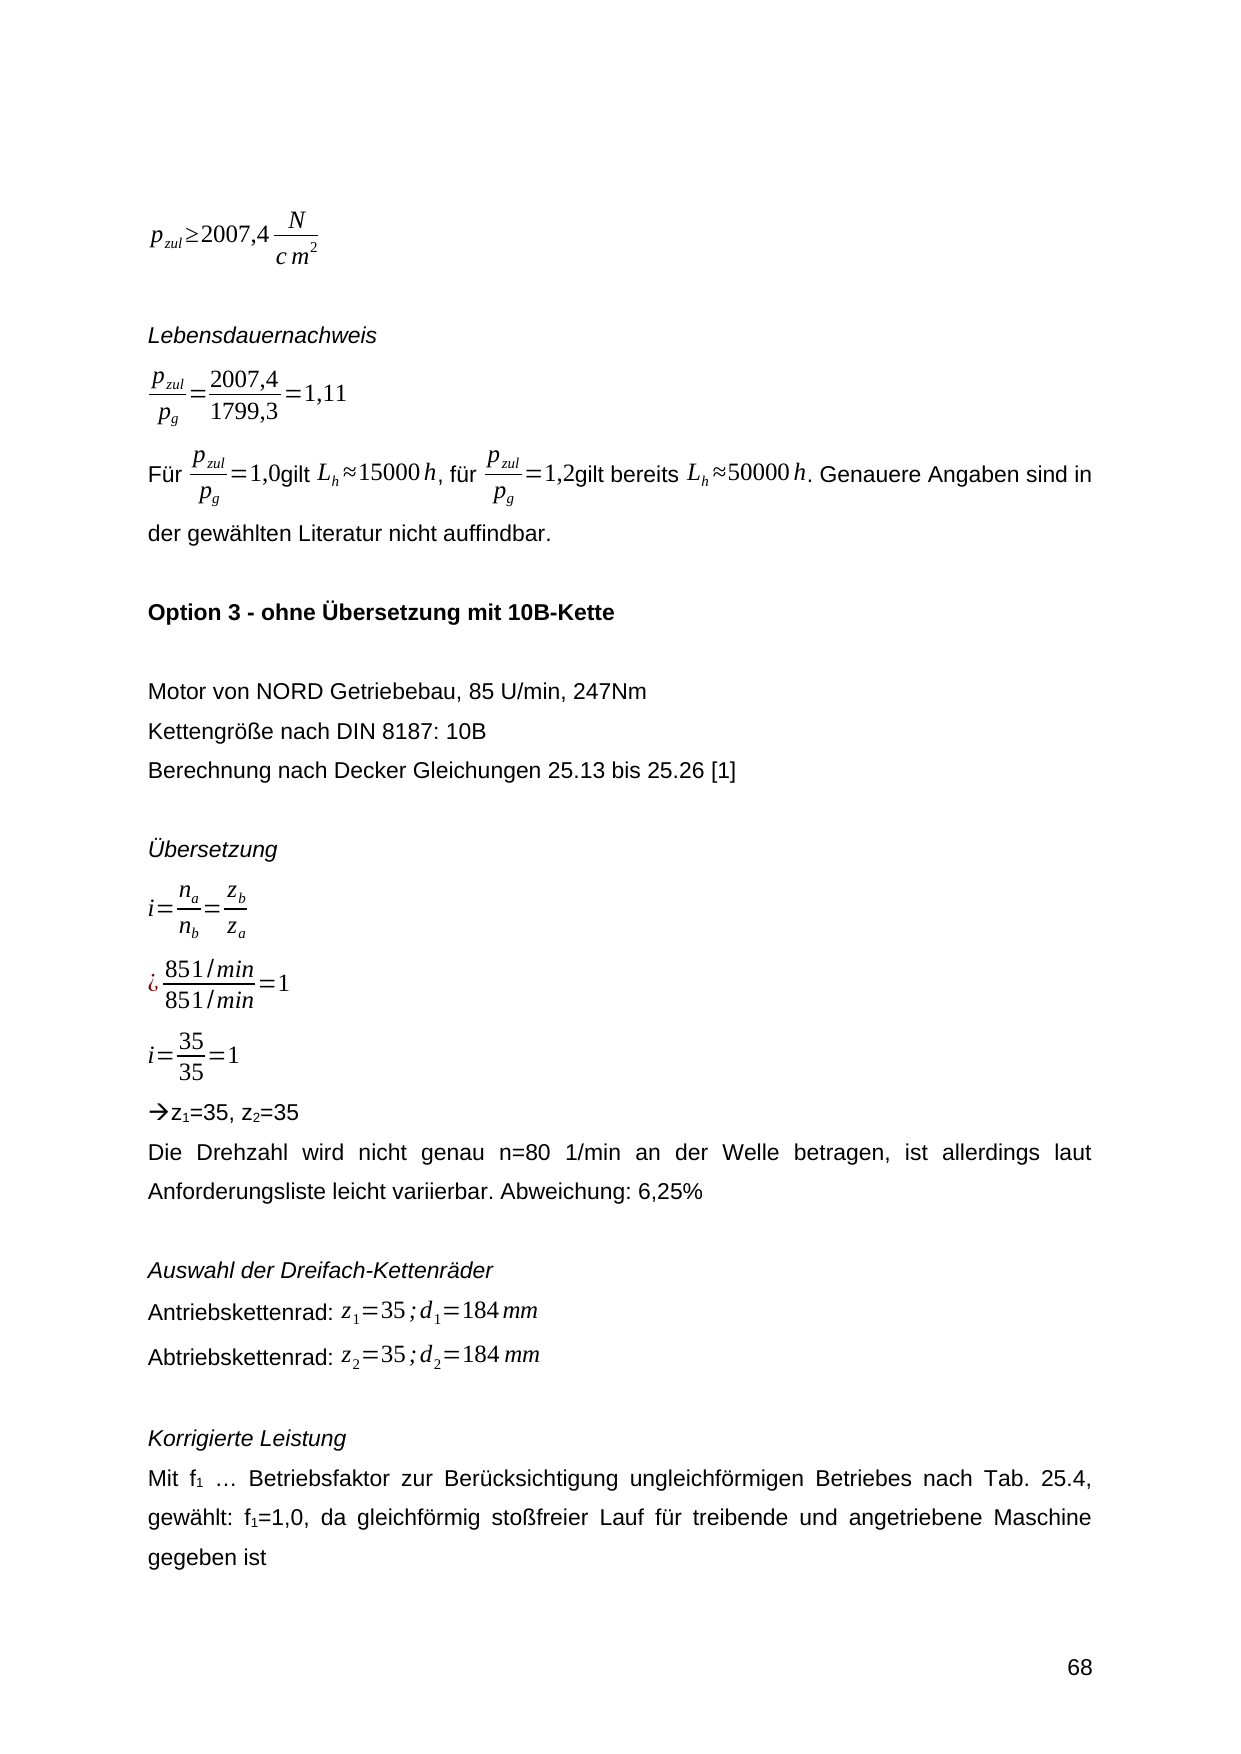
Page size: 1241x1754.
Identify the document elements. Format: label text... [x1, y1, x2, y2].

text Mit f1 … Betriebsfaktor zur Berücksichtigung ungleichförmigen Betriebes nach Tab. 25.4, gewählt: f1=1,0, da gleichförmig stoßfreier Lauf für treibende und angetriebene Maschine gegeben ist [148, 1464, 1092, 1570]
text Berechnung nach Decker Gleichungen 25.13 bis 25.26 [1] [148, 757, 1092, 783]
text Kettengröße nach DIN 8187: 10B [148, 718, 1092, 744]
text Antriebskettenrad: [148, 1297, 1092, 1328]
text Lebensdauernachweis [148, 322, 1092, 348]
text z1=35, z2=35 [148, 1099, 1092, 1126]
text Auswahl der Dreifach-Kettenräder [148, 1257, 1092, 1283]
text Übersetzung [148, 836, 1092, 862]
text Für gilt , für gilt bereits . Genauere Angaben sind in der gewählten Literatur nicht auffindbar. [148, 441, 1092, 547]
text Korrigierte Leistung [148, 1425, 1092, 1451]
text Motor von NORD Getriebebau, 85 U/min, 247Nm [148, 678, 1092, 704]
text Die Drehzahl wird nicht genau n=80 1/min an der Welle betragen, ist allerdings laut Anforderungsliste leicht variierbar. Abweichung: 6,25% [148, 1139, 1092, 1204]
text Abtriebskettenrad: [148, 1341, 1092, 1372]
text Option 3 - ohne Übersetzung mit 10B-Kette [148, 599, 1092, 626]
